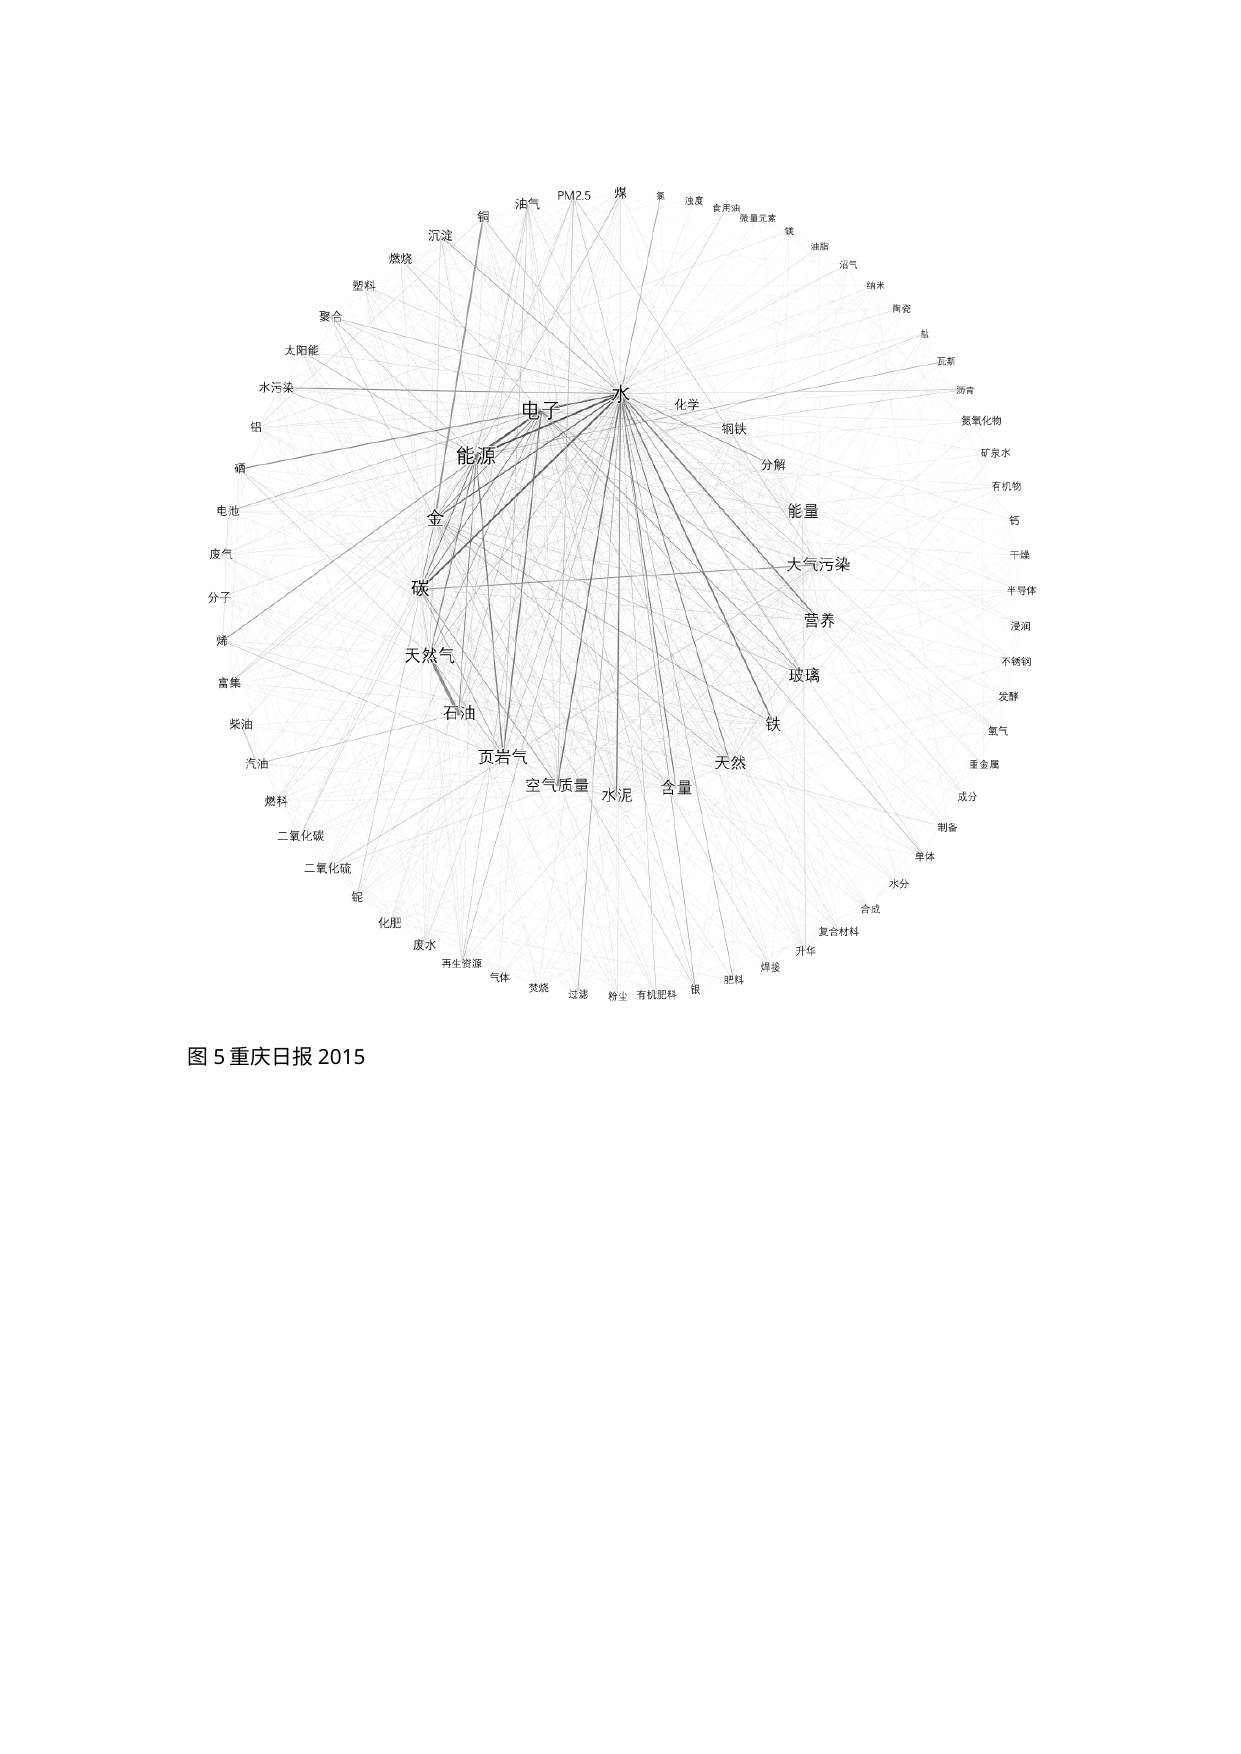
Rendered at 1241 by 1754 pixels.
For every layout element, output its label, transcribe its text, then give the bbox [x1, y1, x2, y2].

text 图 5 重庆日报 2015 [187, 1039, 1053, 1072]
picture [187, 162, 1053, 1028]
